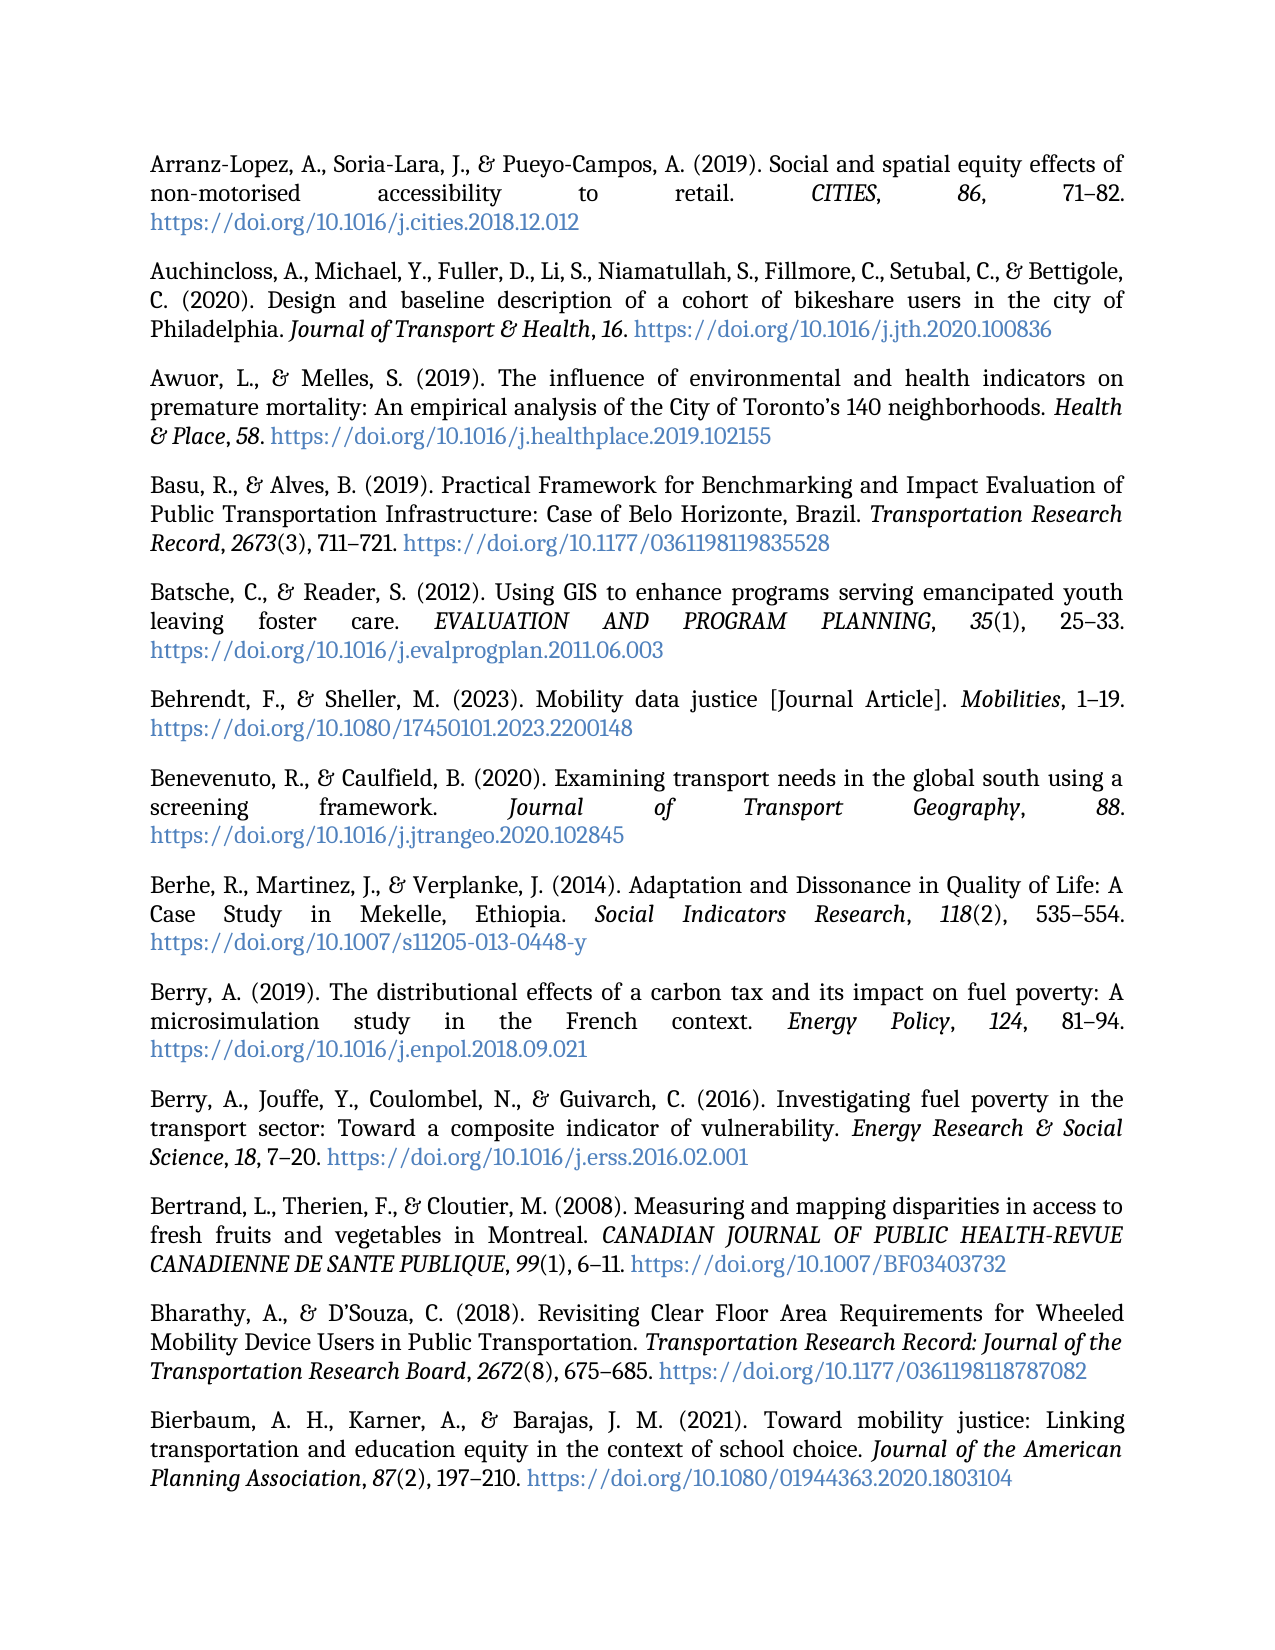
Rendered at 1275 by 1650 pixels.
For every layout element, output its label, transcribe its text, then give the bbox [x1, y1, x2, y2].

text Berhe, R., Martinez, J., & Verplanke, J. (2014). Adaptation and Dissonance in Quality of Life: A Case Study in Mekelle, Ethiopia. Social Indicators Research, 118(2), 535–554. https://doi.org/10.1007/s11205-013-0448-y [150, 871, 1125, 957]
text Awuor, L., & Melles, S. (2019). The influence of environmental and health indicators on premature mortality: An empirical analysis of the City of Toronto’s 140 neighborhoods. Health & Place, 58. https://doi.org/10.1016/j.healthplace.2019.102155 [150, 364, 1125, 450]
text Arranz-Lopez, A., Soria-Lara, J., & Pueyo-Campos, A. (2019). Social and spatial equity effects of non-motorised accessibility to retail. CITIES, 86, 71–82. https://doi.org/10.1016/j.cities.2018.12.012 [150, 150, 1125, 236]
text Benevenuto, R., & Caulfield, B. (2020). Examining transport needs in the global south using a screening framework. Journal of Transport Geography, 88. https://doi.org/10.1016/j.jtrangeo.2020.102845 [150, 764, 1125, 850]
text Bharathy, A., & D’Souza, C. (2018). Revisiting Clear Floor Area Requirements for Wheeled Mobility Device Users in Public Transportation. Transportation Research Record: Journal of the Transportation Research Board, 2672(8), 675–685. https://doi.org/10.1177/0361198118787082 [150, 1299, 1125, 1385]
text Behrendt, F., & Sheller, M. (2023). Mobility data justice [Journal Article]. Mobilities, 1–19. https://doi.org/10.1080/17450101.2023.2200148 [150, 685, 1125, 743]
text Auchincloss, A., Michael, Y., Fuller, D., Li, S., Niamatullah, S., Fillmore, C., Setubal, C., & Bettigole, C. (2020). Design and baseline description of a cohort of bikeshare users in the city of Philadelphia. Journal of Transport & Health, 16. https://doi.org/10.1016/j.jth.2020.100836 [150, 257, 1125, 343]
text Batsche, C., & Reader, S. (2012). Using GIS to enhance programs serving emancipated youth leaving foster care. EVALUATION AND PROGRAM PLANNING, 35(1), 25–33. https://doi.org/10.1016/j.evalprogplan.2011.06.003 [150, 578, 1125, 664]
text Berry, A., Jouffe, Y., Coulombel, N., & Guivarch, C. (2016). Investigating fuel poverty in the transport sector: Toward a composite indicator of vulnerability. Energy Research & Social Science, 18, 7–20. https://doi.org/10.1016/j.erss.2016.02.001 [150, 1085, 1125, 1171]
text Berry, A. (2019). The distributional effects of a carbon tax and its impact on fuel poverty: A microsimulation study in the French context. Energy Policy, 124, 81–94. https://doi.org/10.1016/j.enpol.2018.09.021 [150, 978, 1125, 1064]
text Bertrand, L., Therien, F., & Cloutier, M. (2008). Measuring and mapping disparities in access to fresh fruits and vegetables in Montreal. CANADIAN JOURNAL OF PUBLIC HEALTH-REVUE CANADIENNE DE SANTE PUBLIQUE, 99(1), 6–11. https://doi.org/10.1007/BF03403732 [150, 1192, 1125, 1278]
text Basu, R., & Alves, B. (2019). Practical Framework for Benchmarking and Impact Evaluation of Public Transportation Infrastructure: Case of Belo Horizonte, Brazil. Transportation Research Record, 2673(3), 711–721. https://doi.org/10.1177/0361198119835528 [150, 471, 1125, 557]
text Bierbaum, A. H., Karner, A., & Barajas, J. M. (2021). Toward mobility justice: Linking transportation and education equity in the context of school choice. Journal of the American Planning Association, 87(2), 197–210. https://doi.org/10.1080/01944363.2020.1803104 [150, 1406, 1125, 1492]
